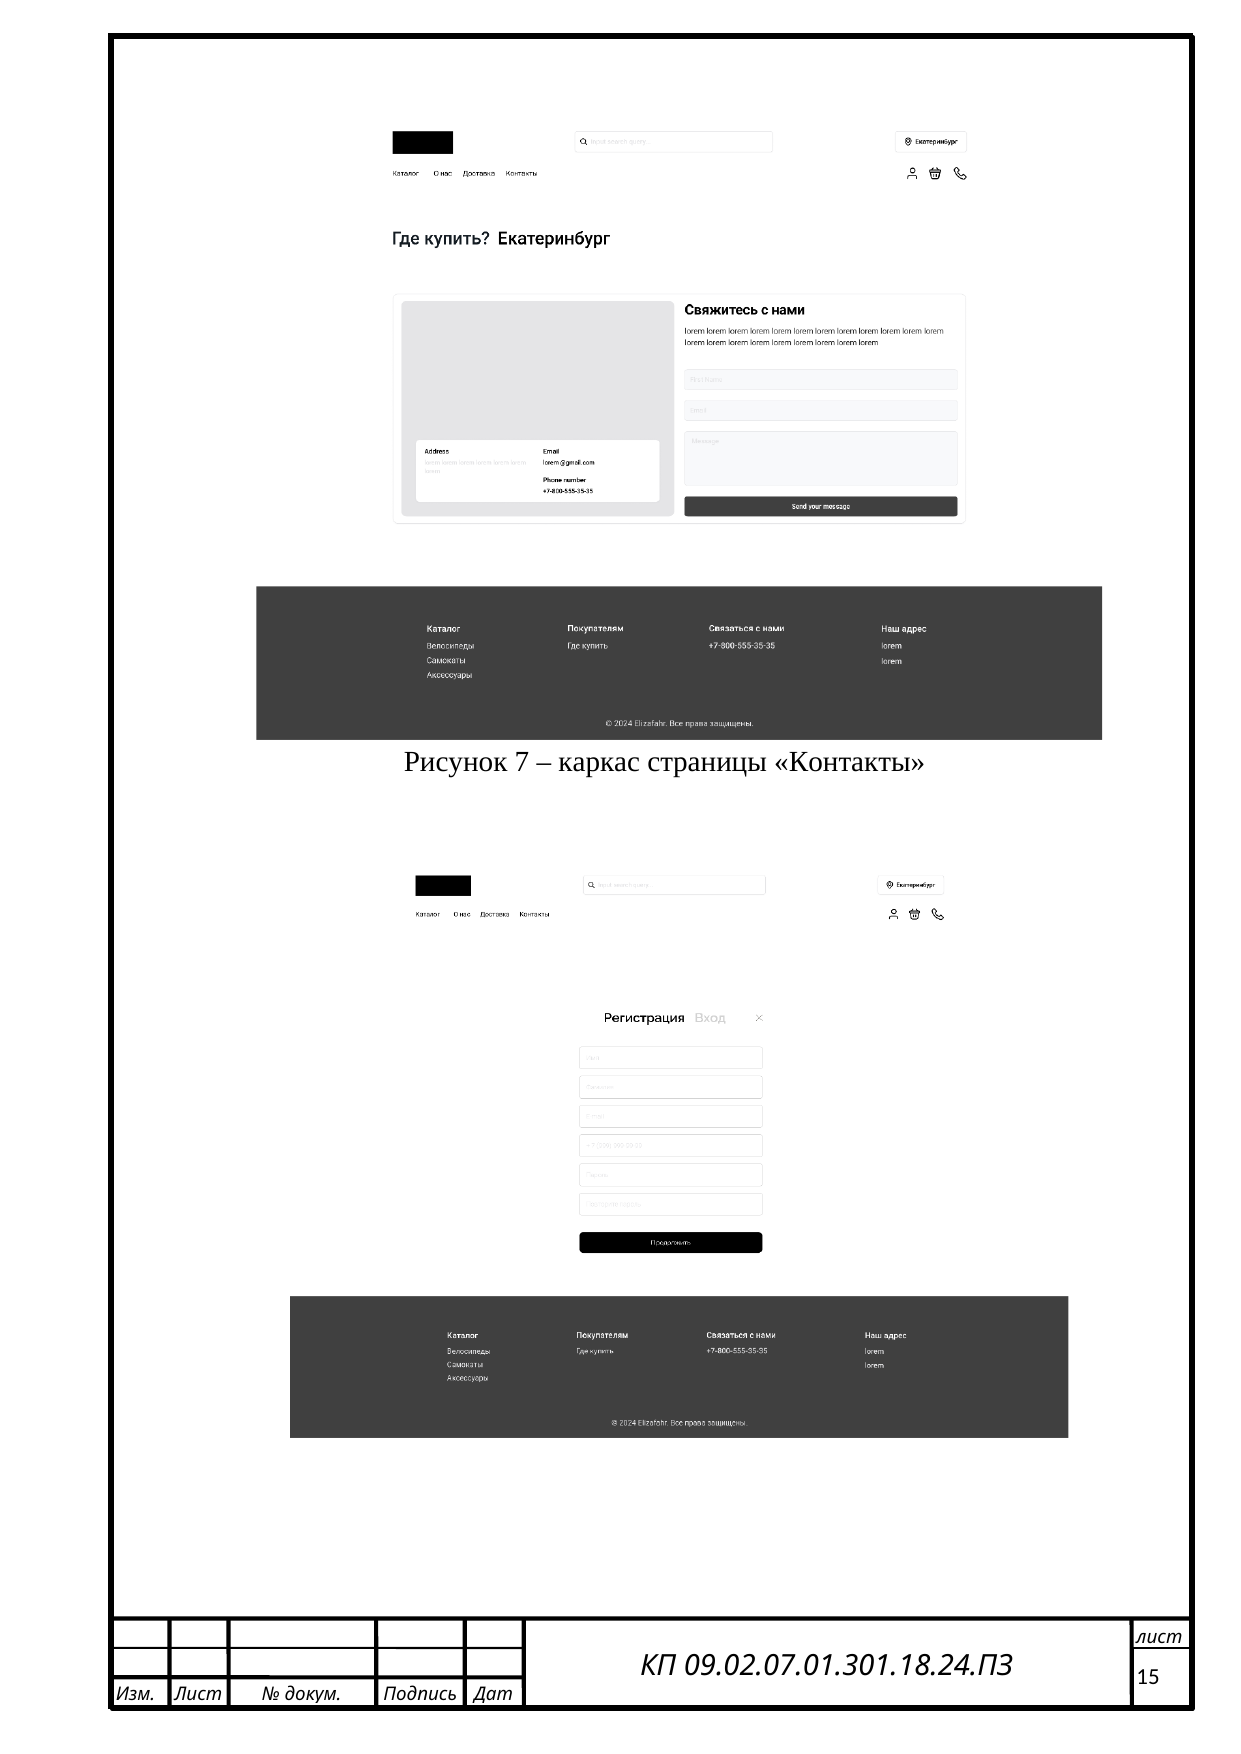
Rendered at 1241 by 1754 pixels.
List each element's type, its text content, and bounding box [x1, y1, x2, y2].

picture [256, 118, 1103, 740]
picture [290, 863, 1069, 1438]
